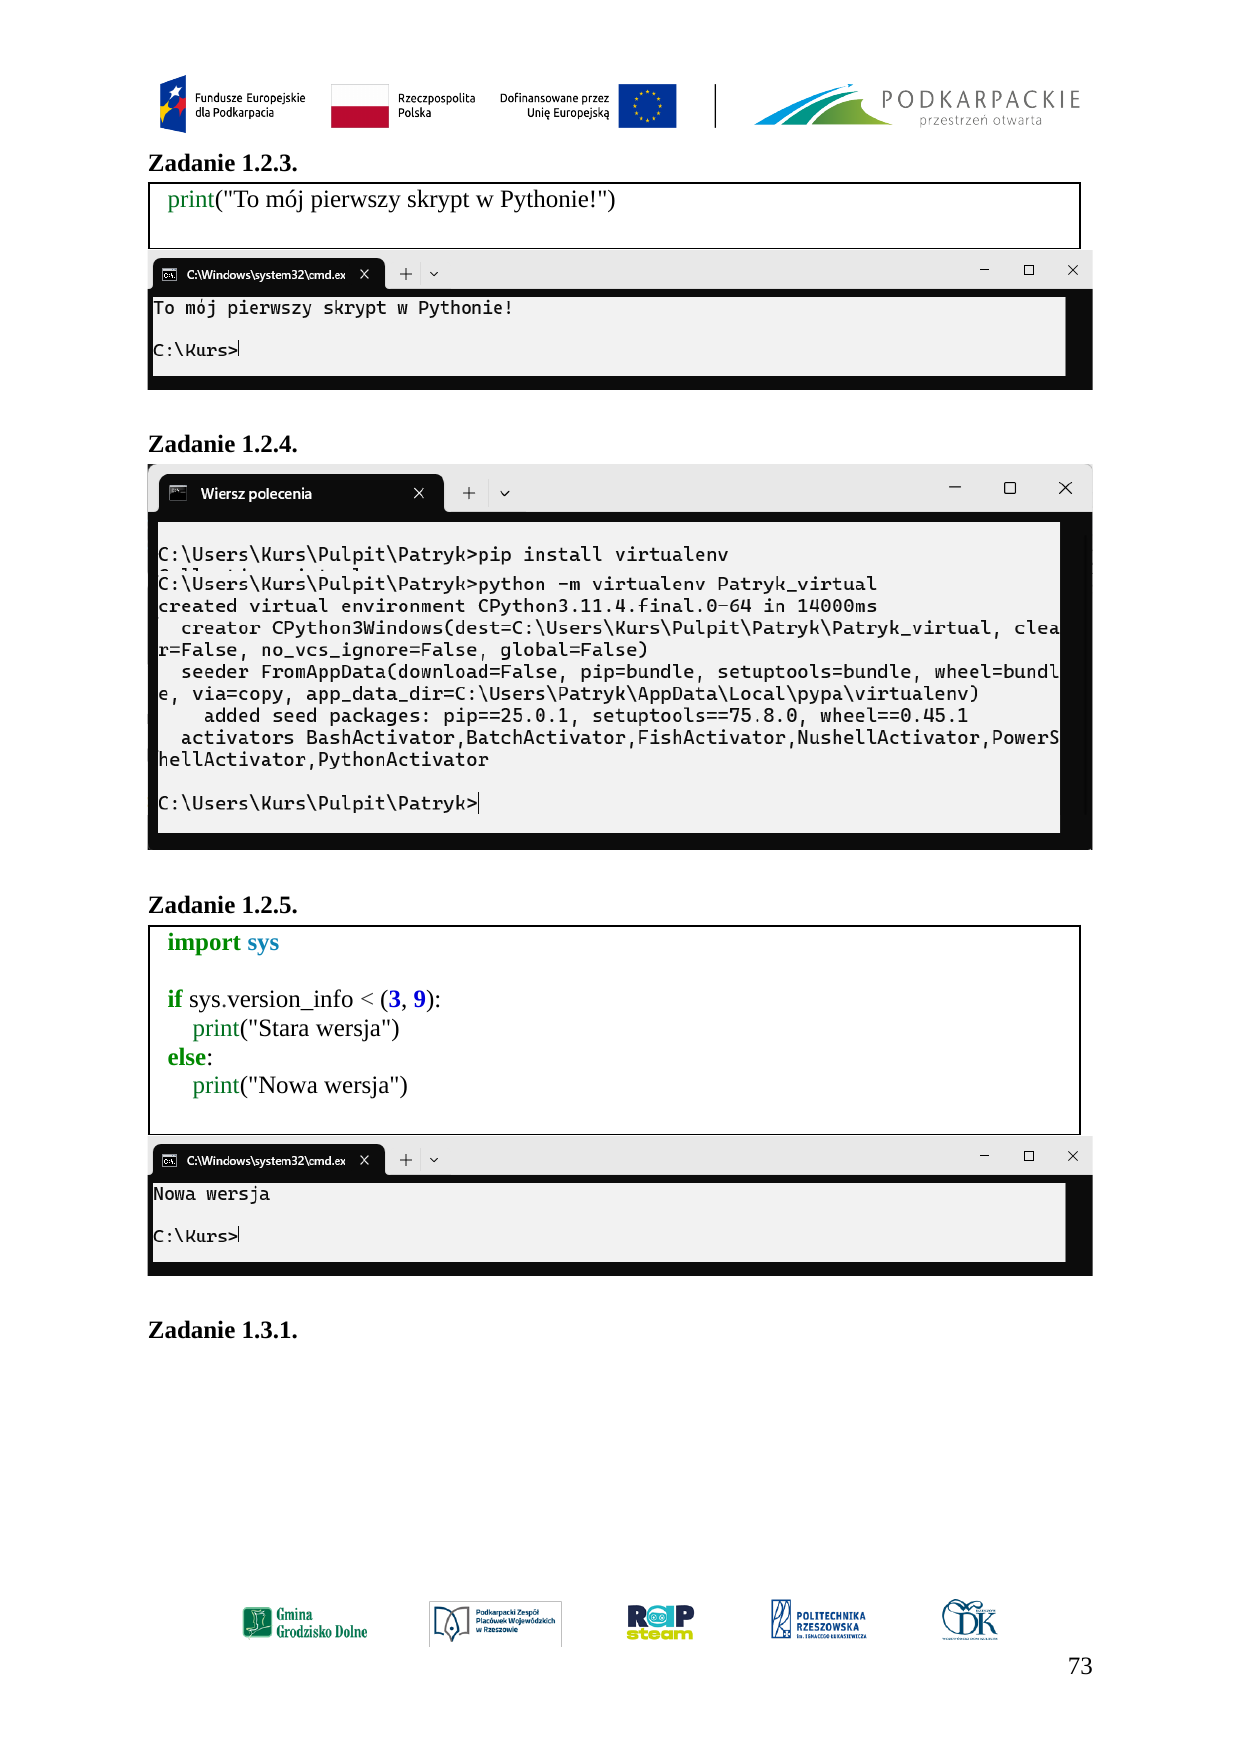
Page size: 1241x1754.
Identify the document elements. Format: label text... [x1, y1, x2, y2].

text Zadanie 1.2.5. [148, 890, 1092, 919]
picture [147, 60, 1093, 148]
text Zadanie 1.2.3. [148, 148, 1092, 176]
text Zadanie 1.2.4. [148, 429, 1092, 458]
picture [147, 1135, 1093, 1276]
picture [147, 249, 1093, 390]
table_header [150, 184, 1079, 248]
picture [242, 1585, 998, 1652]
table_header [150, 927, 1079, 1134]
text Zadanie 1.3.1. [148, 1316, 1092, 1344]
picture [147, 464, 1093, 850]
